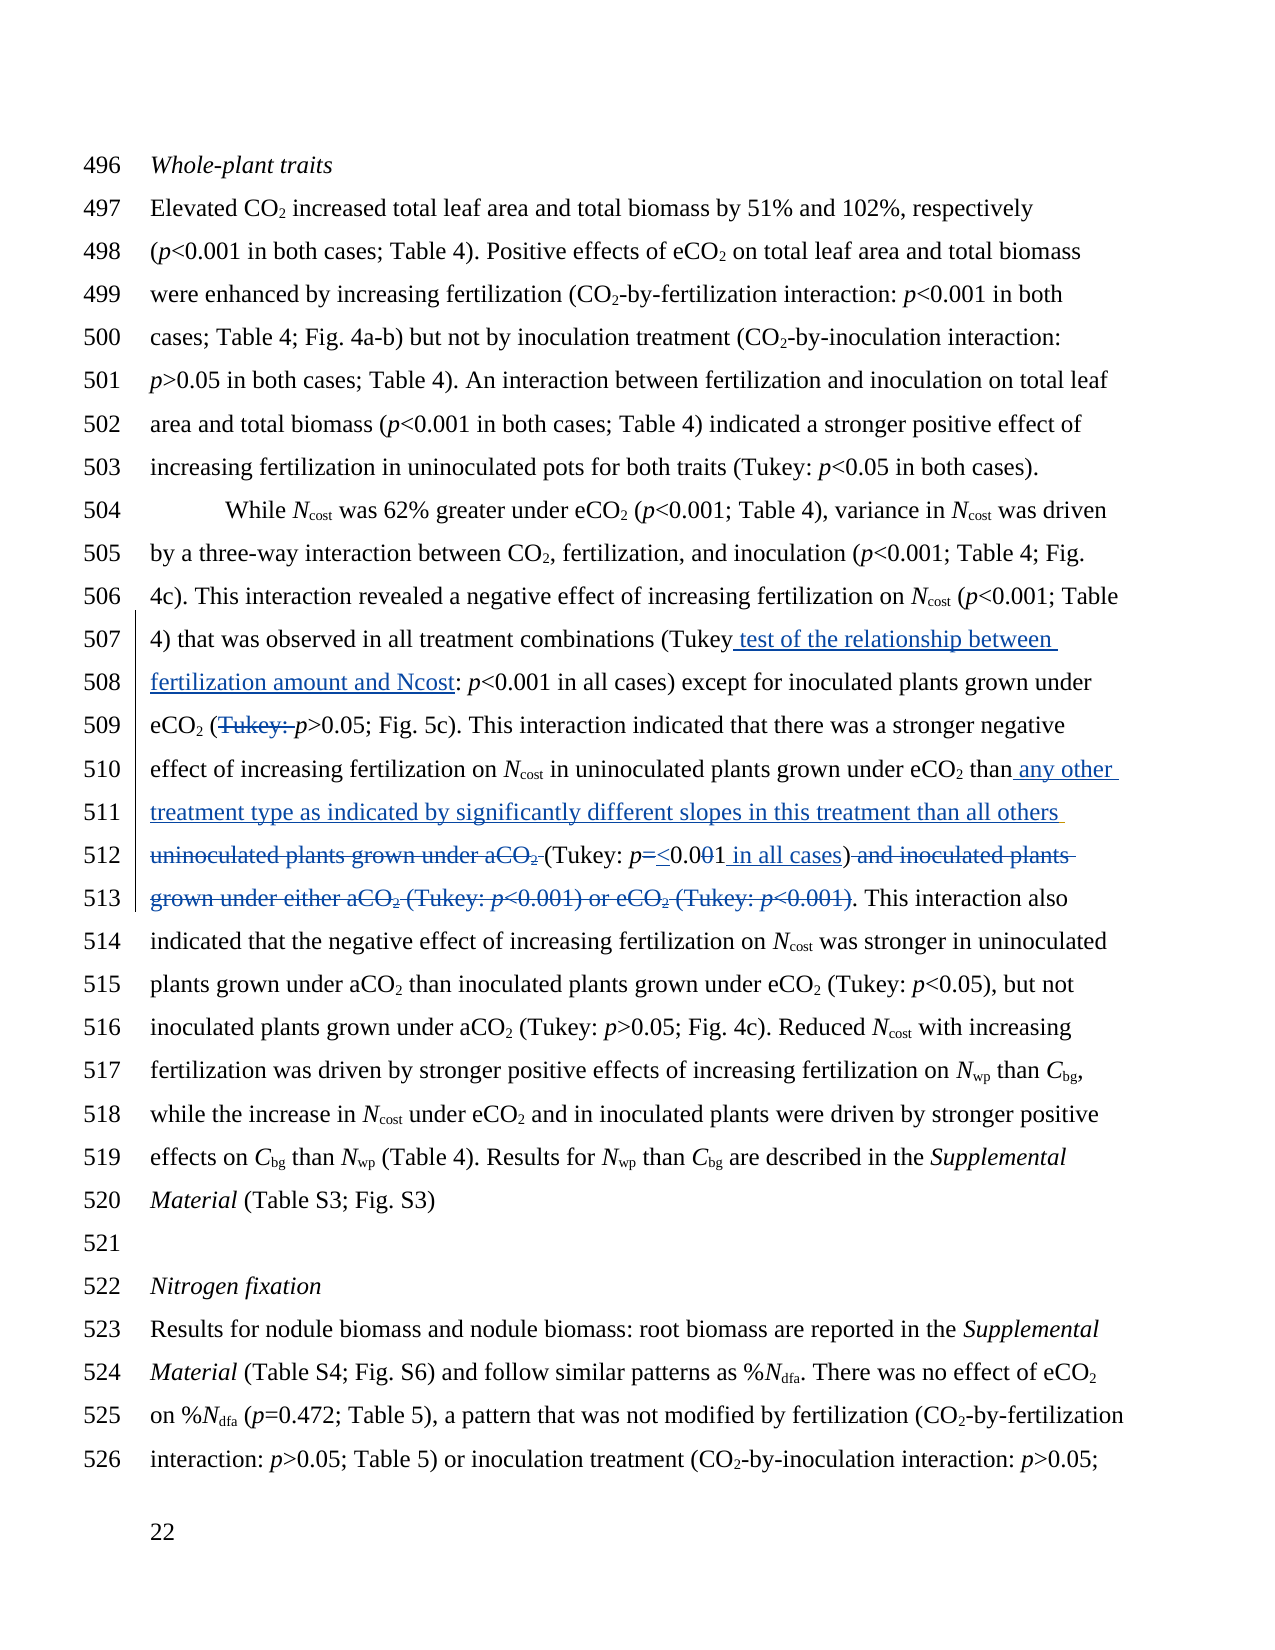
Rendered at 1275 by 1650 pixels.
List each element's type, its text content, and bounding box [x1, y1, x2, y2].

text Elevated CO2 increased total leaf area and total biomass by 51% and 102%, respectively (p<0.001 in both cases; Table 4). Positive effects of eCO2 on total leaf area and total biomass were enhanced by increasing fertilization (CO2-by-fertilization interaction: p<0.001 in both cases; Table 4; Fig. 4a-b) but not by inoculation treatment (CO2-by-inoculation interaction: p>0.05 in both cases; Table 4). An interaction between fertilization and inoculation on total leaf area and total biomass (p<0.001 in both cases; Table 4) indicated a stronger positive effect of increasing fertilization in uninoculated pots for both traits (Tukey: p<0.05 in both cases). [150, 193, 1125, 481]
text While Ncost was 62% greater under eCO2 (p<0.001; Table 4), variance in Ncost was driven by a three-way interaction between CO2, fertilization, and inoculation (p<0.001; Table 4; Fig. 4c). This interaction revealed a negative effect of increasing fertilization on Ncost (p<0.001; Table 4) that was observed in all treatment combinations (Tukey: p<0.001 in all cases) except for inoculated plants grown under eCO2 (p>0.05; Fig. 5c). This interaction indicated that there was a stronger negative effect of increasing fertilization on Ncost in uninoculated plants grown under eCO2 than(Tukey: p0.01). This interaction also indicated that the negative effect of increasing fertilization on Ncost was stronger in uninoculated plants grown under aCO2 than inoculated plants grown under eCO2 (Tukey: p<0.05), but not inoculated plants grown under aCO2 (Tukey: p>0.05; Fig. 4c). Reduced Ncost with increasing fertilization was driven by stronger positive effects of increasing fertilization on Nwp than Cbg, while the increase in Ncost under eCO2 and in inoculated plants were driven by stronger positive effects on Cbg than Nwp (Table 4). Results for Nwp than Cbg are described in the Supplemental Material (Table S3; Fig. S3) [150, 495, 1125, 1214]
text Nitrogen fixation [150, 1271, 1125, 1300]
text Whole-plant traits [150, 150, 1125, 179]
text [150, 1314, 1125, 1472]
